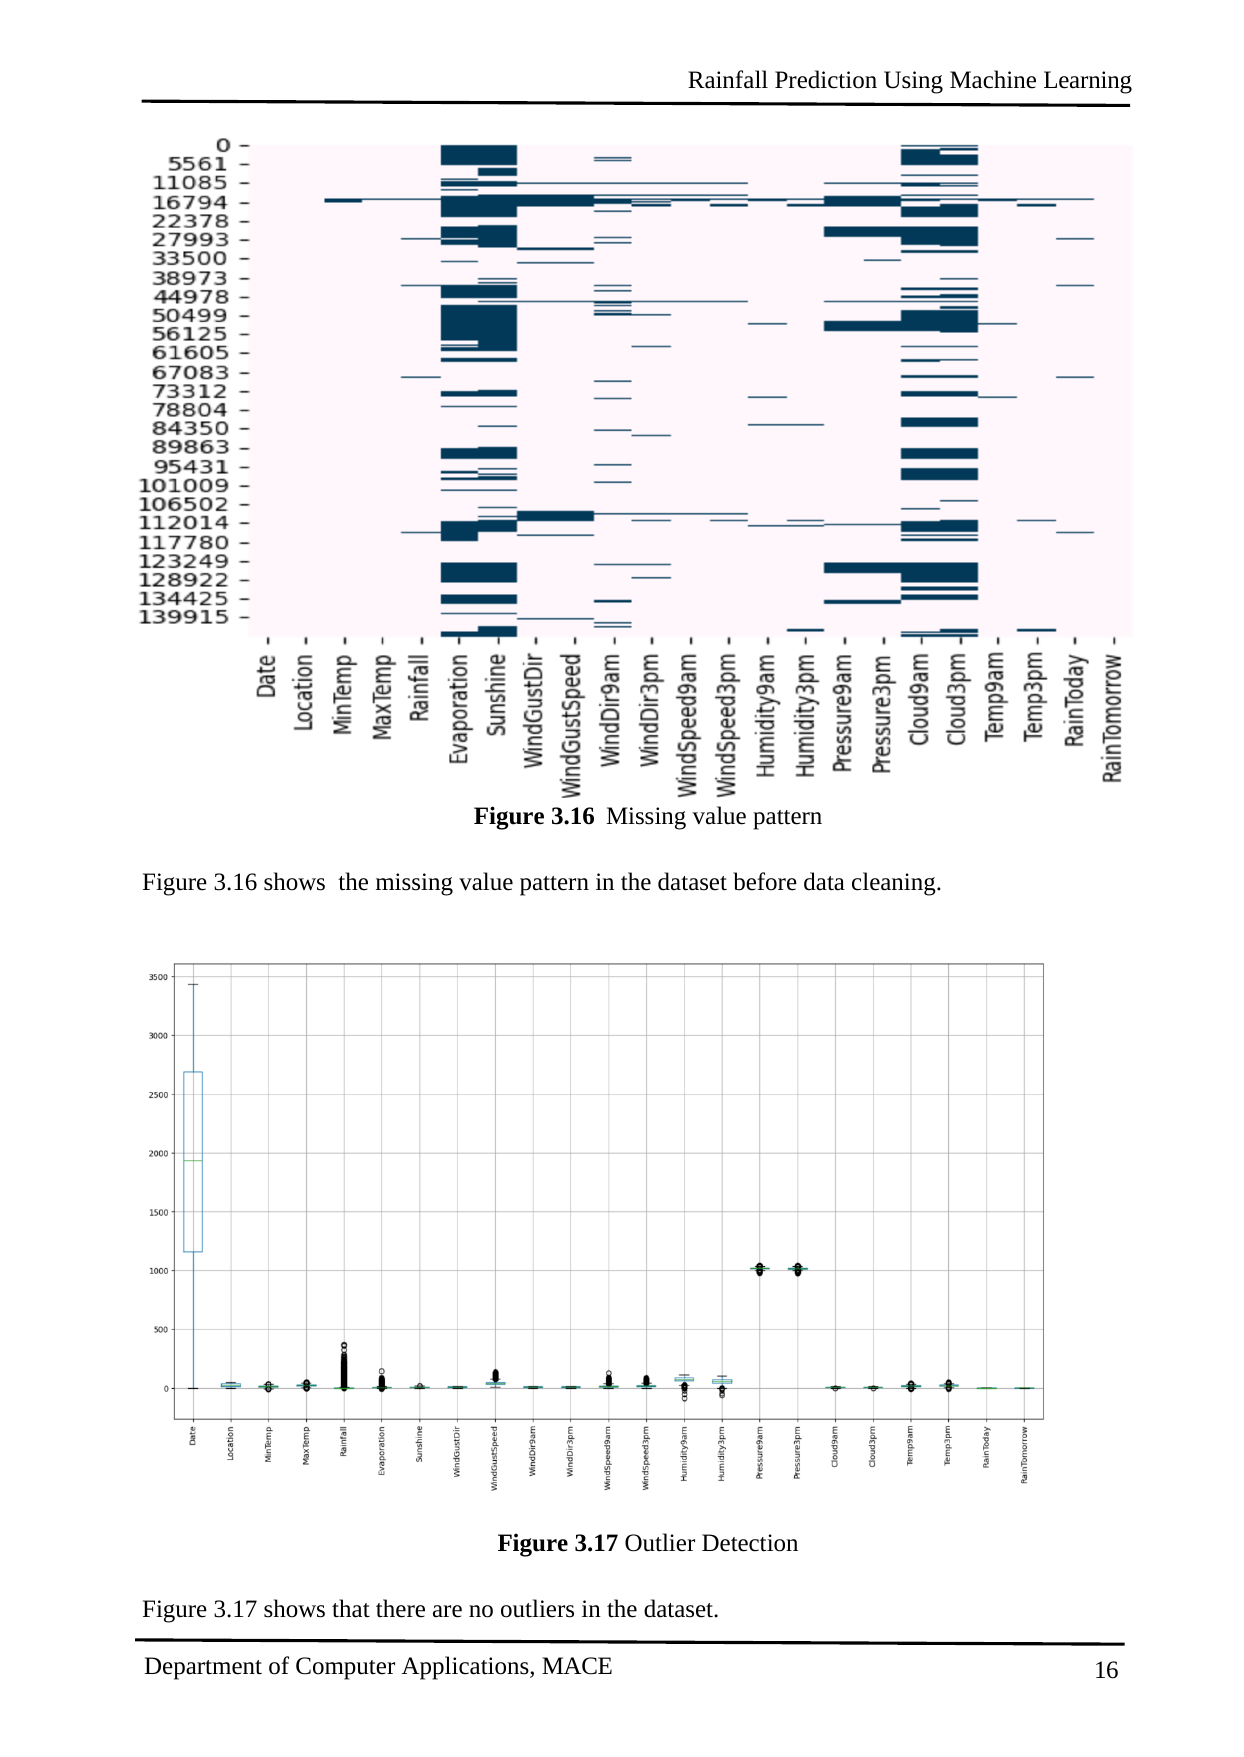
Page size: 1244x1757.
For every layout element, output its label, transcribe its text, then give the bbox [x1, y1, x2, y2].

picture [134, 131, 1138, 798]
text Figure 3.17 Outlier Detection [119, 1528, 1177, 1557]
text Figure 3.16 shows the missing value pattern in the dataset before data cleaning. [119, 867, 1177, 896]
picture [141, 960, 1047, 1495]
text Figure 3.16 Missing value pattern [119, 801, 1177, 829]
text Figure 3.17 shows that there are no outliers in the dataset. [119, 1594, 1177, 1623]
